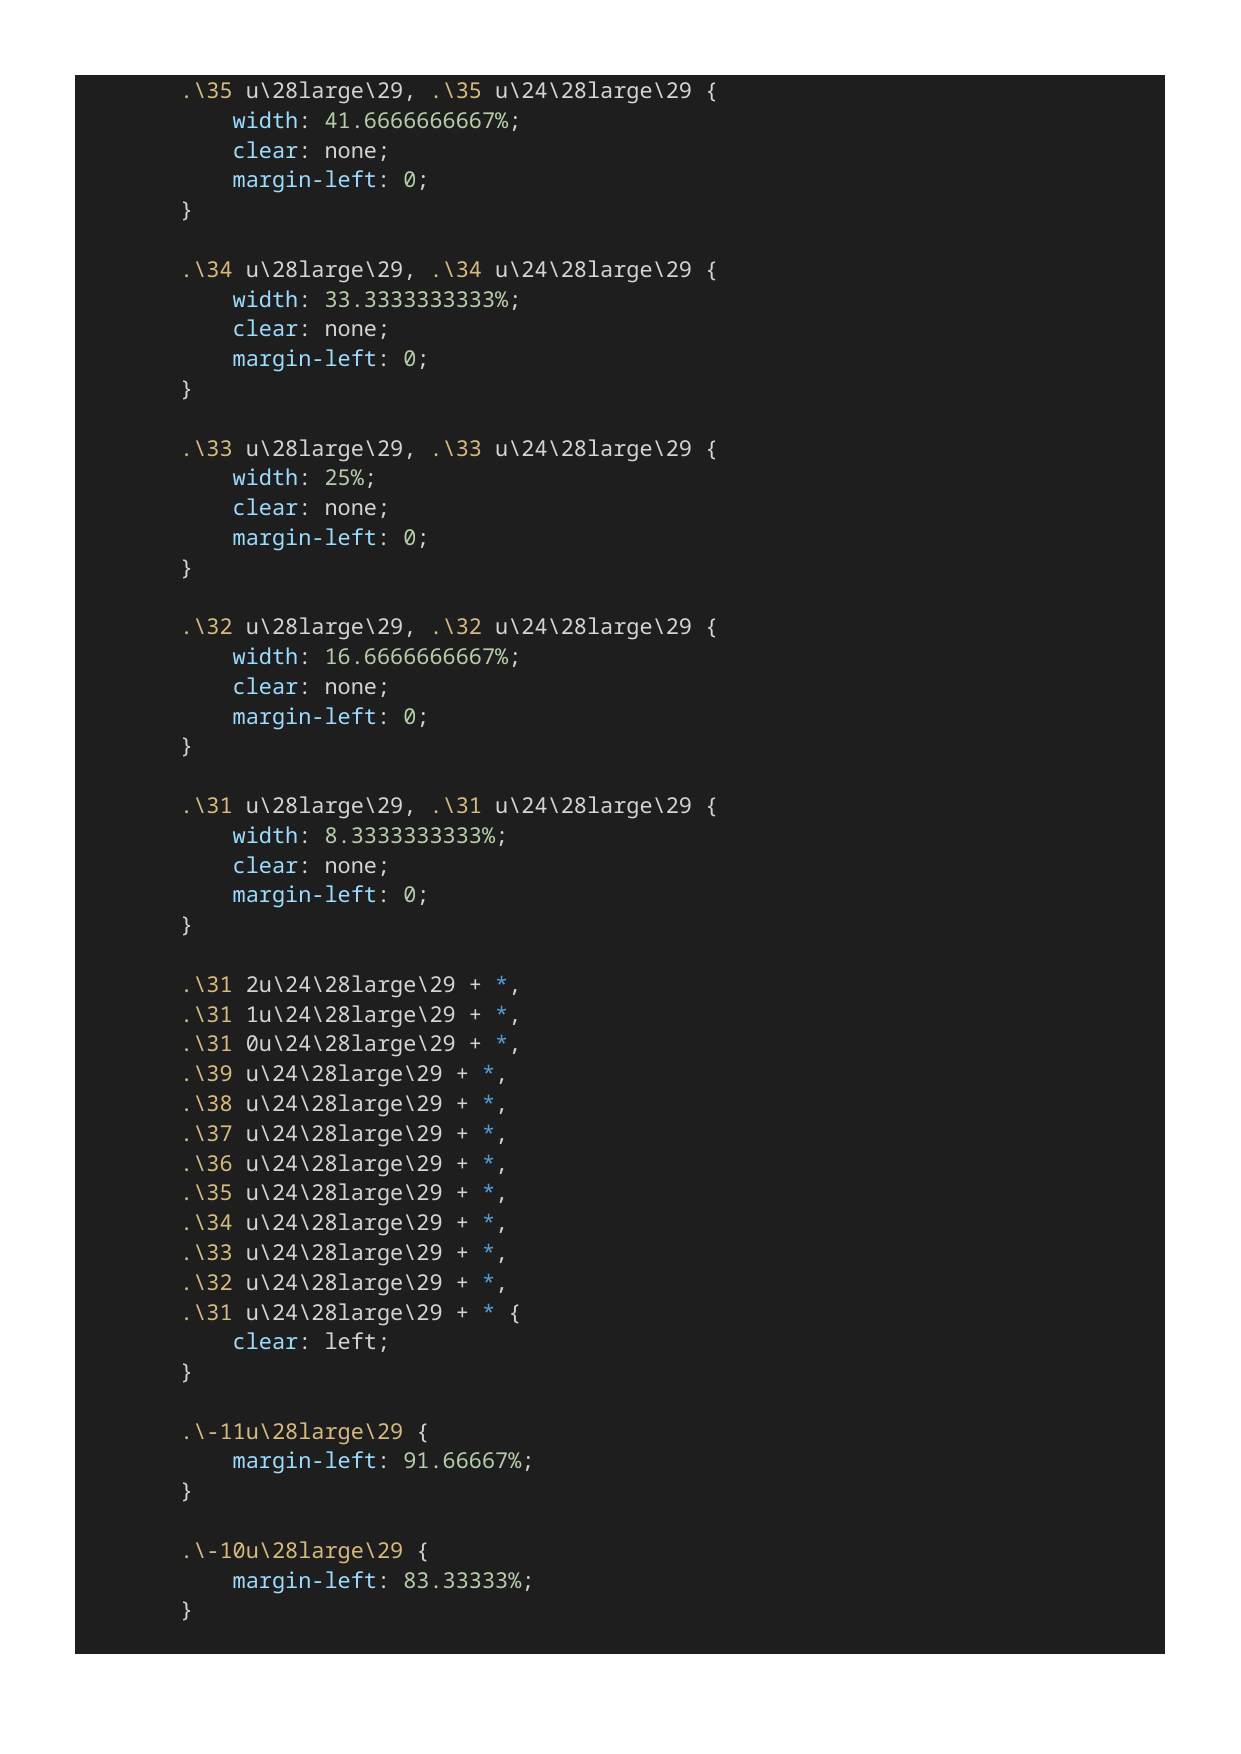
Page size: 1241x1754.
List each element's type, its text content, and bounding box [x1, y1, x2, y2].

text .\32 u\24\28large\29 + *, [75, 1267, 1165, 1296]
text .\-10u\28large\29 { [75, 1535, 1165, 1564]
text } [75, 730, 1165, 760]
text } [75, 552, 1165, 581]
text .\37 u\24\28large\29 + *, [75, 1118, 1165, 1147]
text margin-left: 0; [75, 701, 1165, 730]
text width: 33.3333333333%; [75, 283, 1165, 313]
text margin-left: 0; [75, 343, 1165, 373]
text margin-left: 0; [75, 522, 1165, 552]
text } [75, 1356, 1165, 1386]
text .\-11u\28large\29 { [75, 1416, 1165, 1445]
text clear: left; [75, 1326, 1165, 1356]
text .\33 u\28large\29, .\33 u\24\28large\29 { [75, 432, 1165, 462]
text clear: none; [75, 849, 1165, 879]
text .\39 u\24\28large\29 + *, [75, 1058, 1165, 1088]
text clear: none; [75, 492, 1165, 522]
text width: 41.6666666667%; [75, 105, 1165, 134]
text .\34 u\24\28large\29 + *, [75, 1207, 1165, 1237]
text margin-left: 83.33333%; [75, 1564, 1165, 1594]
text .\31 0u\24\28large\29 + *, [75, 1028, 1165, 1058]
text clear: none; [75, 313, 1165, 343]
text .\36 u\24\28large\29 + *, [75, 1147, 1165, 1177]
text } [75, 373, 1165, 403]
text .\34 u\28large\29, .\34 u\24\28large\29 { [75, 254, 1165, 283]
text clear: none; [75, 134, 1165, 164]
text .\31 1u\24\28large\29 + *, [75, 998, 1165, 1028]
text } [75, 194, 1165, 224]
text margin-left: 0; [75, 164, 1165, 194]
text .\35 u\28large\29, .\35 u\24\28large\29 { [75, 75, 1165, 105]
text .\35 u\24\28large\29 + *, [75, 1177, 1165, 1207]
text margin-left: 0; [75, 879, 1165, 909]
text .\31 2u\24\28large\29 + *, [75, 969, 1165, 998]
text } [75, 1475, 1165, 1505]
text clear: none; [75, 671, 1165, 701]
text margin-left: 91.66667%; [75, 1445, 1165, 1475]
text .\38 u\24\28large\29 + *, [75, 1088, 1165, 1118]
text } [75, 909, 1165, 939]
text .\31 u\28large\29, .\31 u\24\28large\29 { [75, 790, 1165, 820]
text width: 8.3333333333%; [75, 820, 1165, 849]
text .\33 u\24\28large\29 + *, [75, 1237, 1165, 1267]
text } [75, 1594, 1165, 1624]
text width: 16.6666666667%; [75, 641, 1165, 671]
text width: 25%; [75, 462, 1165, 492]
text .\32 u\28large\29, .\32 u\24\28large\29 { [75, 611, 1165, 641]
text .\31 u\24\28large\29 + * { [75, 1296, 1165, 1326]
